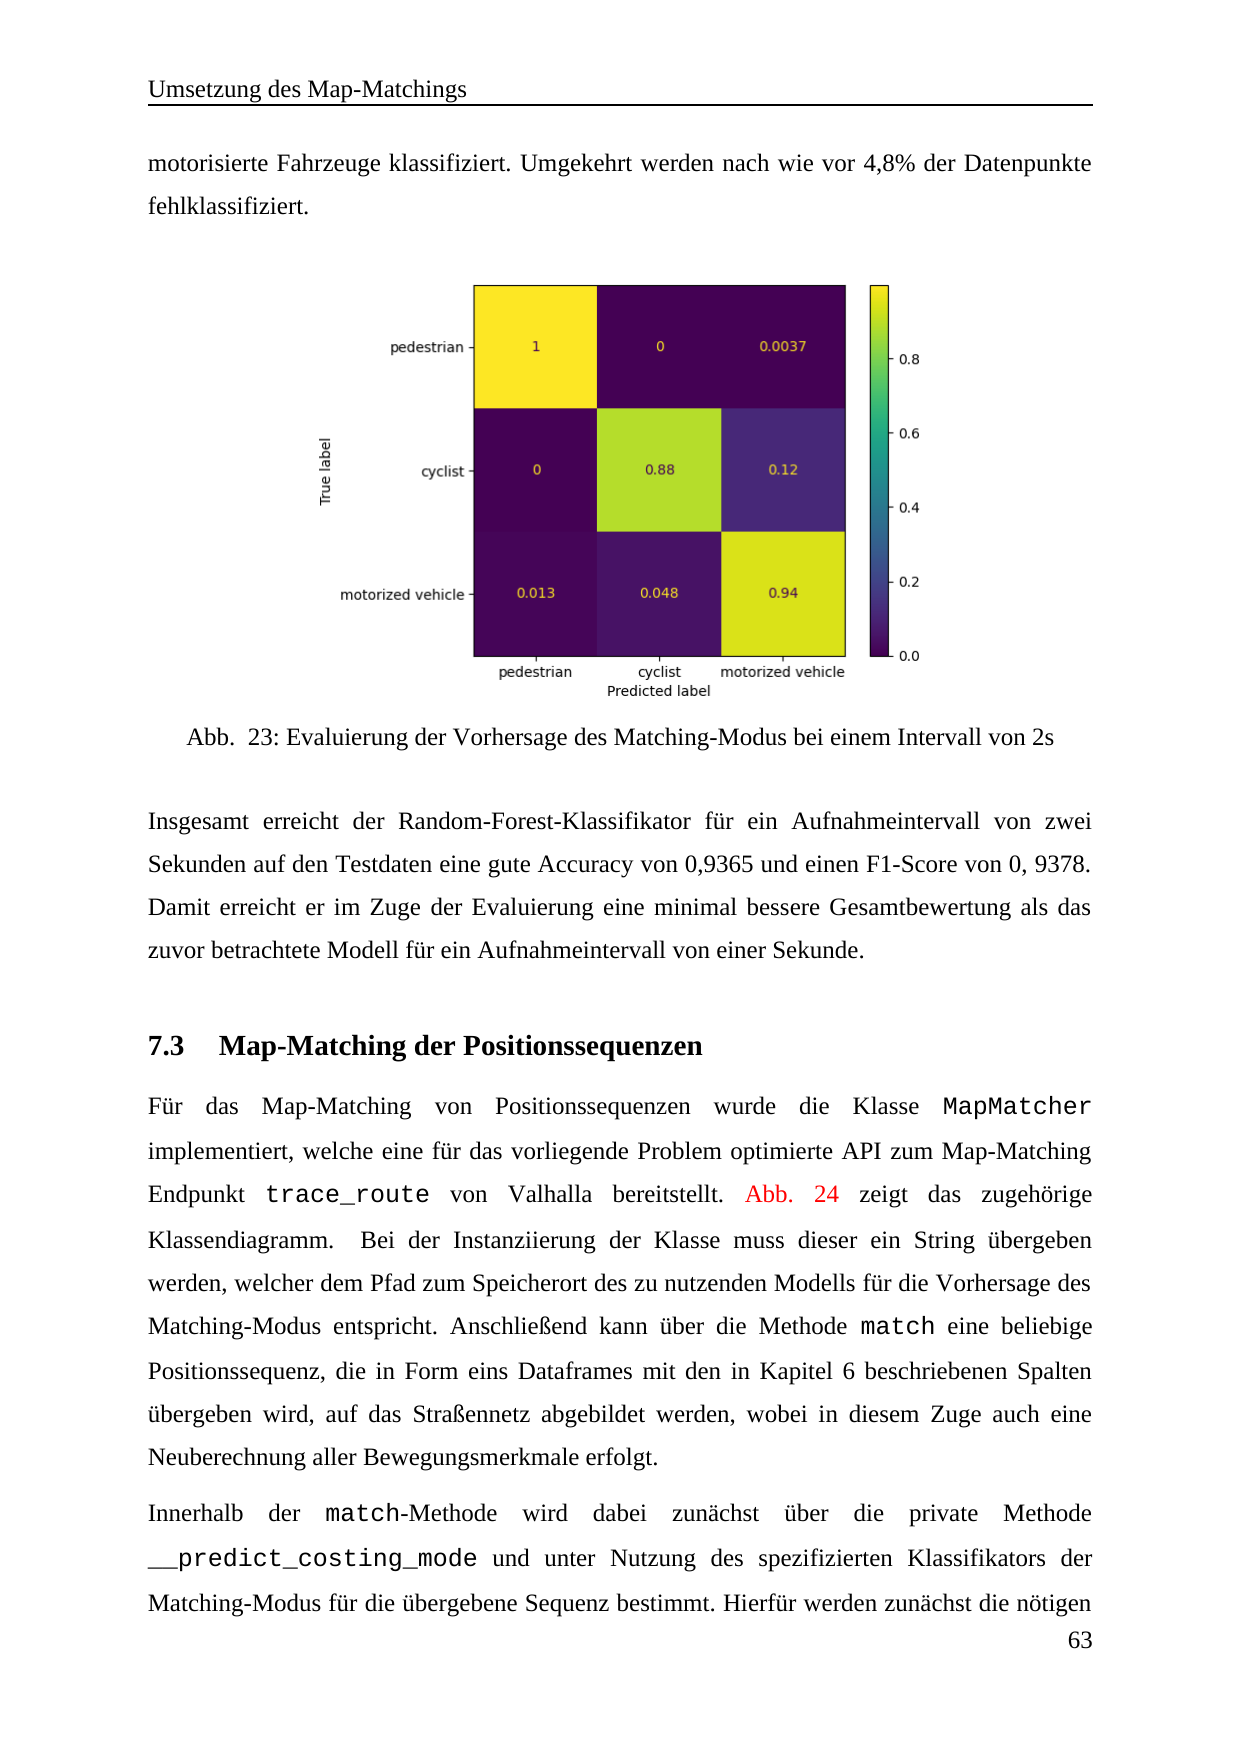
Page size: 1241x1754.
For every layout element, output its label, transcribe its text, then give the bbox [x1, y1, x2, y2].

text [148, 148, 1093, 219]
text Für das Map-Matching von Positionssequenzen wurde die Klasse MapMatcher implementiert, welche eine für das vorliegende Problem optimierte API zum Map-Matching Endpunkt trace_route von Valhalla bereitstellt. Abb. 24 zeigt das zugehörige Klassendiagramm. Bei der Instanziierung der Klasse muss dieser ein String übergeben werden, welcher dem Pfad zum Speicherort des zu nutzenden Modells für die Vorhersage des Matching-Modus entspricht. Anschließend kann über die Methode match eine beliebige Positionssequenz, die in Form eins Dataframes mit den in Kapitel 6 beschriebenen Spalten übergeben wird, auf das Straßennetz abgebildet werden, wobei in diesem Zuge auch eine Neuberechnung aller Bewegungsmerkmale erfolgt. [148, 1091, 1093, 1471]
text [148, 1498, 1093, 1617]
subtitle Map-Matching der Positionssequenzen [148, 1028, 1093, 1062]
picture [311, 283, 930, 709]
text Insgesamt erreicht der Random-Forest-Klassifikator für ein Aufnahmeintervall von zwei Sekunden auf den Testdaten eine gute Accuracy von 0,9365 und einen F1-Score von 0, 9378. Damit erreicht er im Zuge der Evaluierung eine minimal bessere Gesamtbewertung als das zuvor betrachtete Modell für ein Aufnahmeintervall von einer Sekunde. [148, 806, 1093, 964]
